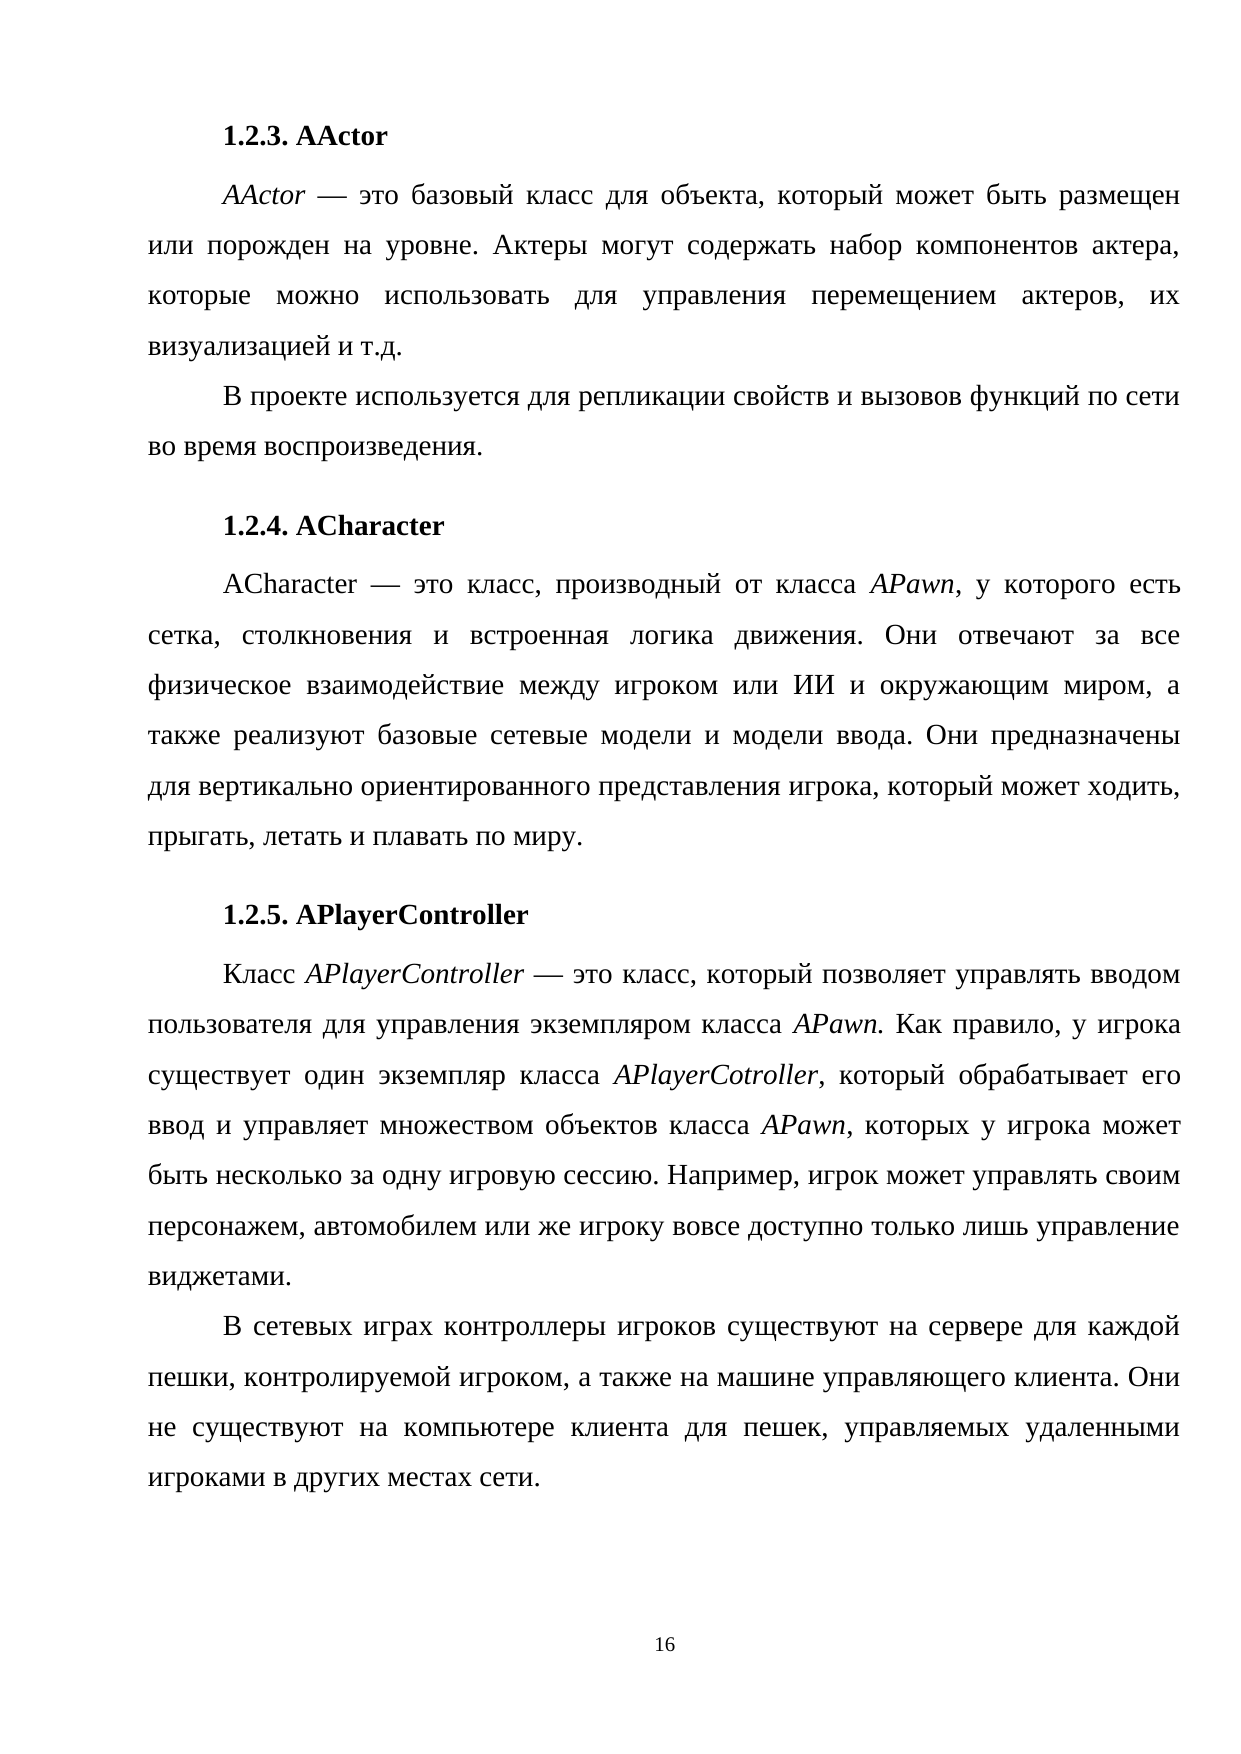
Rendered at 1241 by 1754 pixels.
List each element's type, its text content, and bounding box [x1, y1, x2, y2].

text В сетевых играх контроллеры игроков существуют на сервере для каждой пешки, контролируемой игроком, а также на машине управляющего клиента. Они не существуют на компьютере клиента для пешек, управляемых удаленными игроками в других местах сети. [148, 1308, 1181, 1493]
text AActor — это базовый класс для объекта, который может быть размещен или порожден на уровне. Актеры могут содержать набор компонентов актера, которые можно использовать для управления перемещением актеров, их визуализацией и т.д. [148, 177, 1181, 361]
text Класс APlayerController — это класс, который позволяет управлять вводом пользователя для управления экземпляром класса APawn. Как правило, у игрока существует один экземпляр класса APlayerCotroller, который обрабатывает его ввод и управляет множеством объектов класса APawn, которых у игрока может быть несколько за одну игровую сессию. Например, игрок может управлять своим персонажем, автомобилем или же игроку вовсе доступно только лишь управление виджетами. [148, 956, 1181, 1292]
text ACharacter — это класс, производный от класса APawn, у которого есть сетка, столкновения и встроенная логика движения. Они отвечают за все физическое взаимодействие между игроком или ИИ и окружающим миром, а также реализуют базовые сетевые модели и модели ввода. Они предназначены для вертикально ориентированного представления игрока, который может ходить, прыгать, летать и плавать по миру. [148, 566, 1181, 852]
subtitle 1.2.4. ACharacter [148, 508, 1181, 541]
text В проекте используется для репликации свойств и вызовов функций по сети во время воспроизведения. [148, 378, 1181, 462]
subtitle 1.2.3. AActor [148, 118, 1181, 152]
subtitle 1.2.5. APlayerController [148, 897, 1181, 931]
